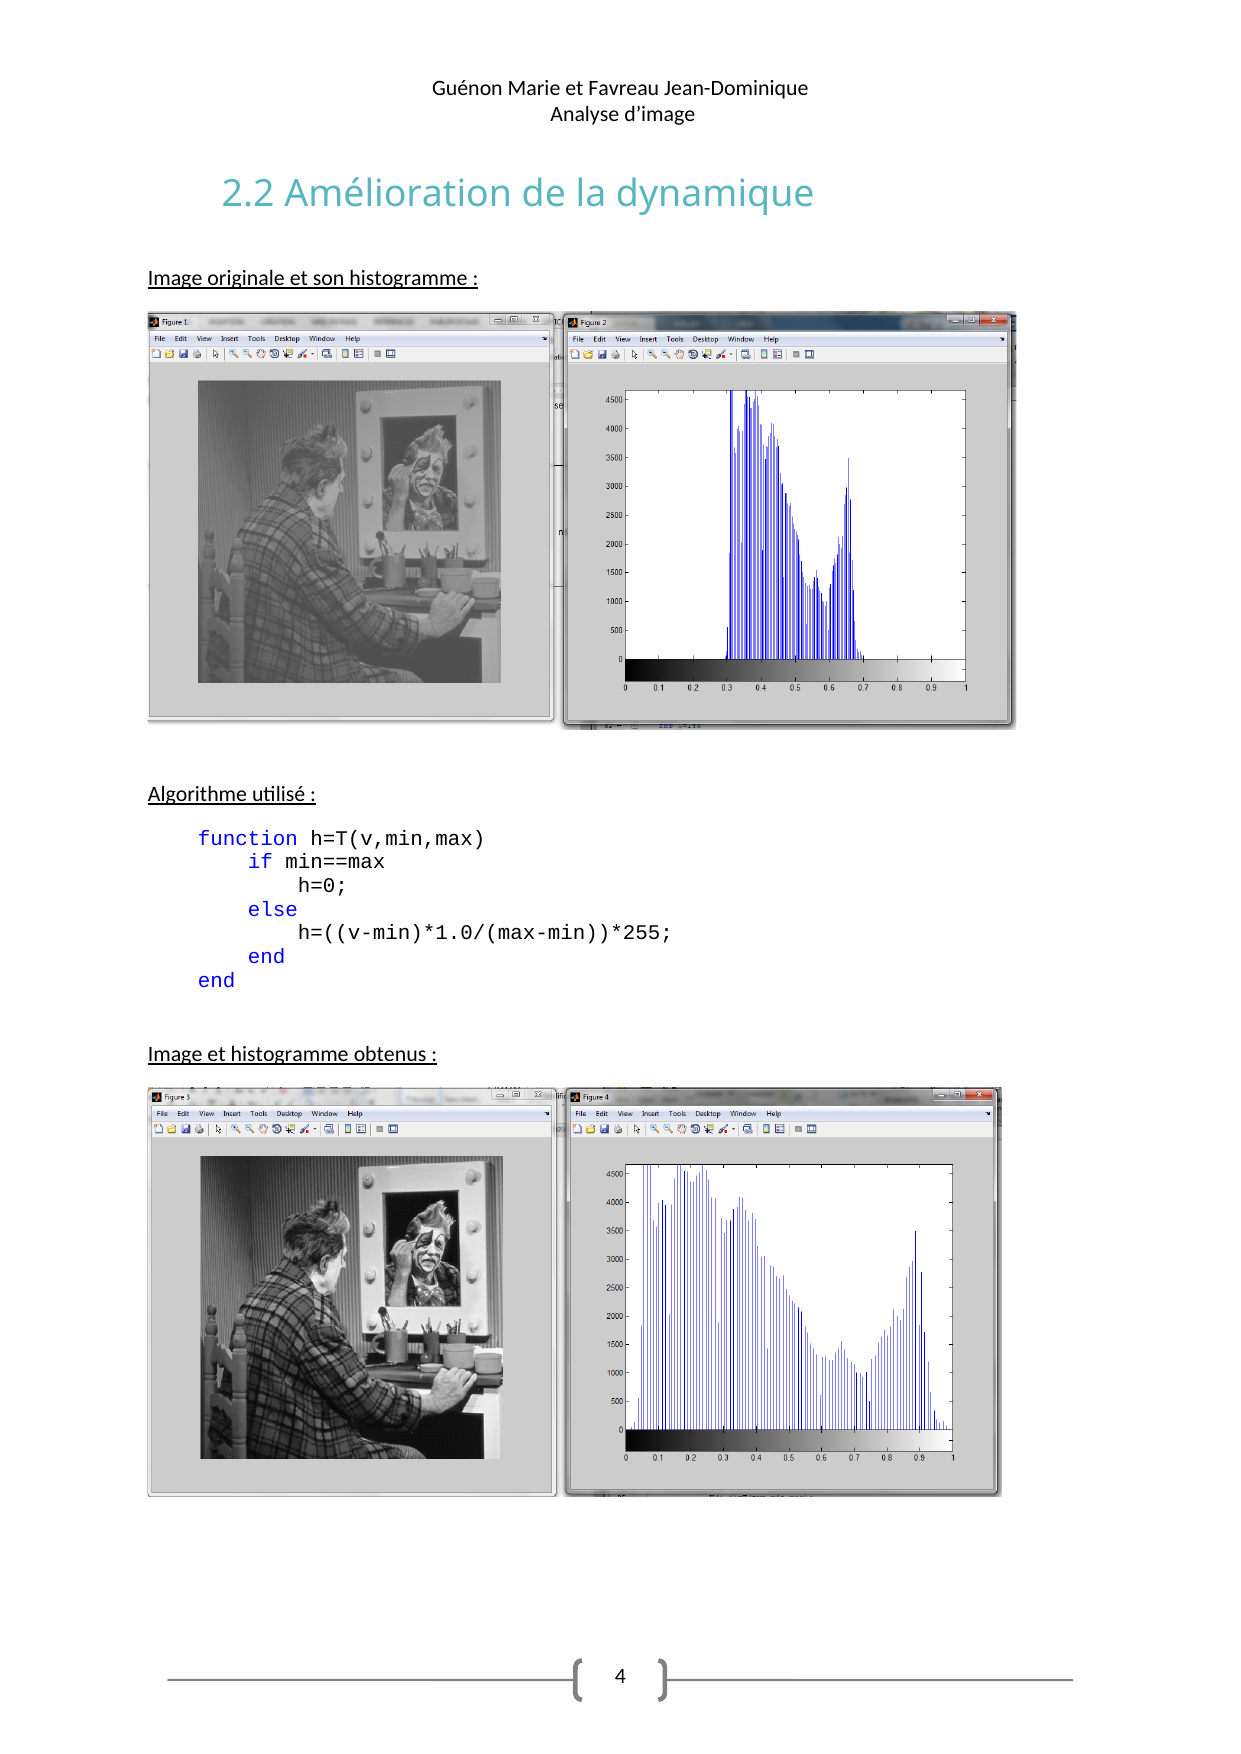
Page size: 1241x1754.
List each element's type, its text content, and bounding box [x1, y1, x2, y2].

text function h=T(v,min,max) [148, 828, 1093, 851]
text h=0; [148, 875, 1093, 899]
text h=((v-min)*1.0/(max-min))*255; [148, 922, 1093, 946]
picture [147, 1087, 1002, 1497]
text Image et histogramme obtenus : [148, 1041, 1093, 1067]
text Algorithme utilisé : [148, 781, 1093, 807]
text end [148, 946, 1093, 970]
text end [148, 970, 1093, 993]
subtitle 2.2 Amélioration de la dynamique [148, 166, 1093, 217]
text else [148, 899, 1093, 922]
text if min==max [148, 851, 1093, 875]
text Image originale et son histogramme : [148, 264, 1093, 291]
picture [147, 311, 1017, 730]
